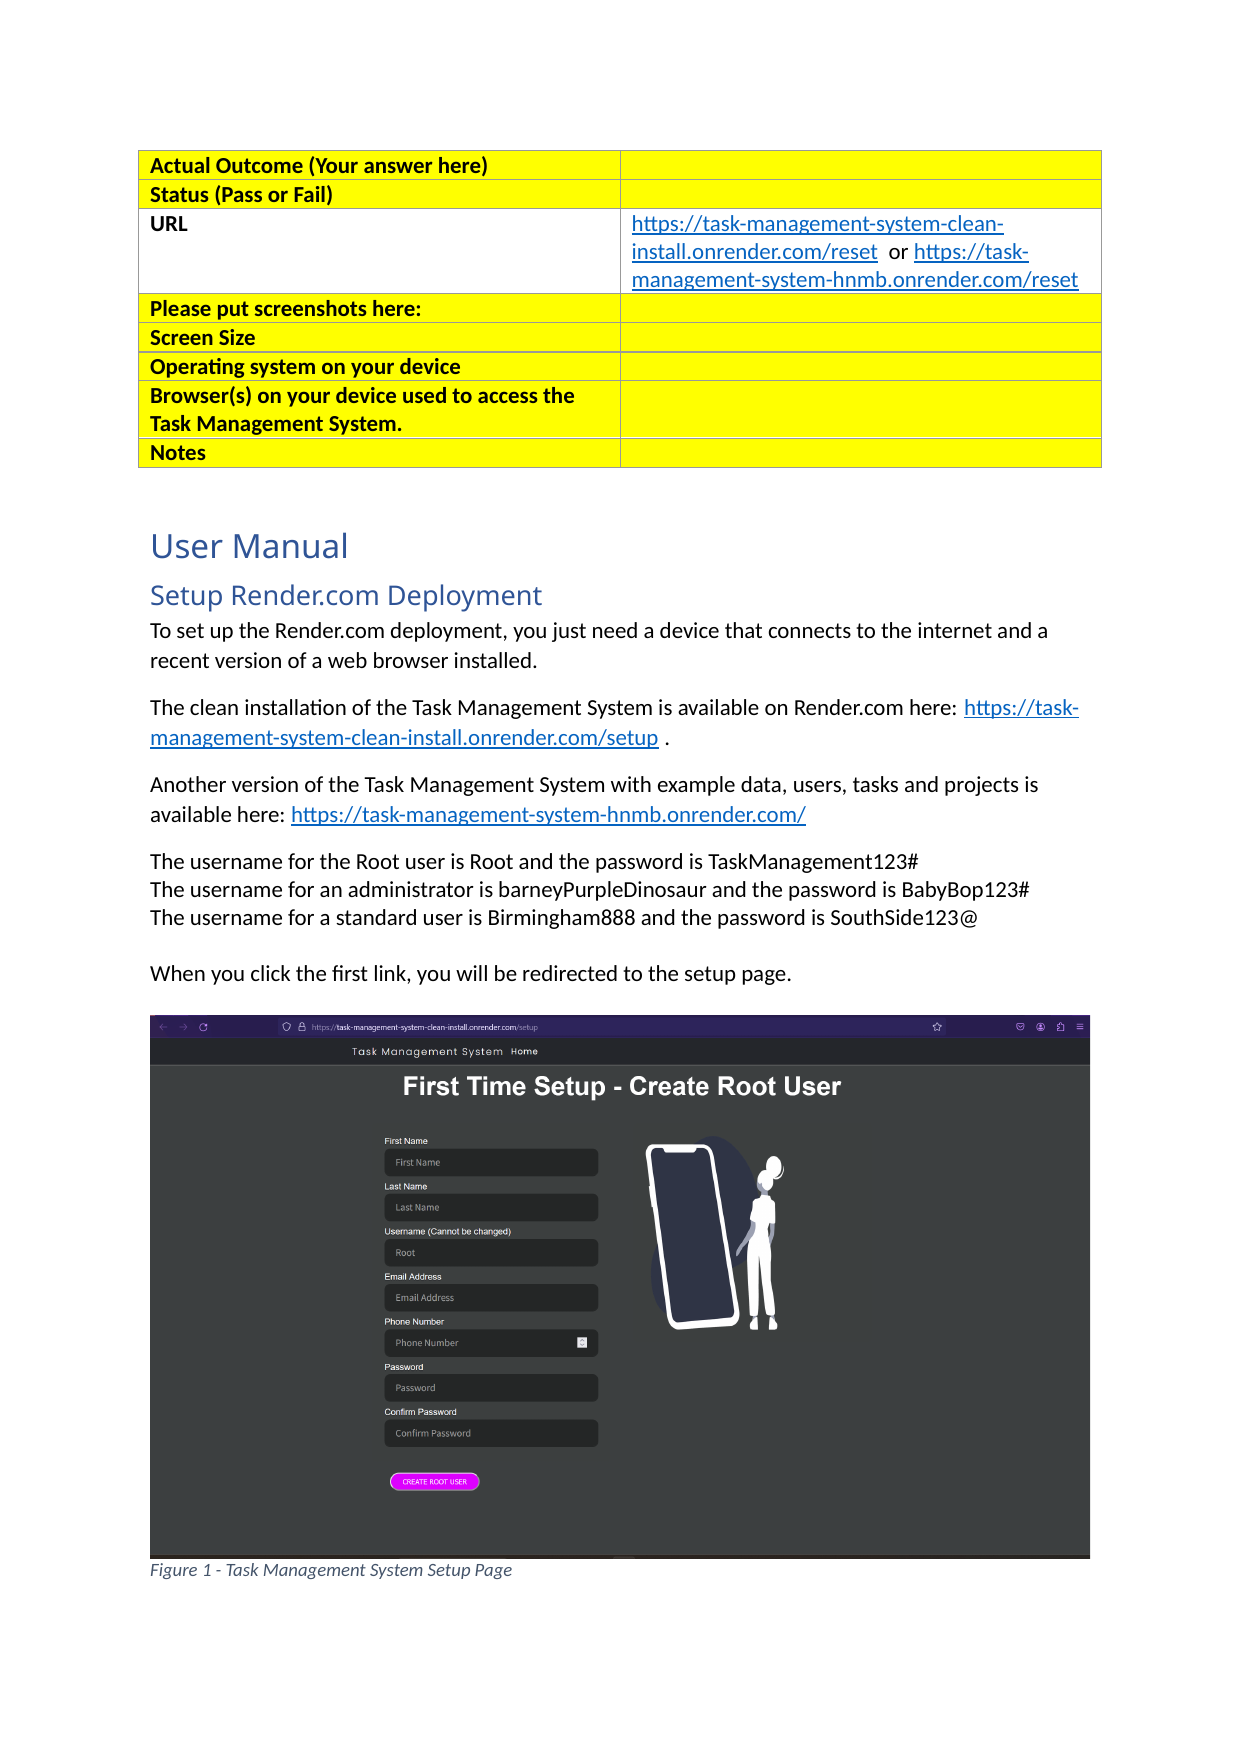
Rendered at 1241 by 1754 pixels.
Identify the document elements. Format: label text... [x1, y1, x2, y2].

text To set up the Render.com deployment, you just need a device that connects to the internet and a recent version of a web browser installed. [150, 616, 1090, 674]
table_cell [621, 151, 1101, 179]
text Figure 1 - Task Management System Setup Page [150, 1559, 1090, 1581]
table_cell Operating system on your device [139, 353, 620, 380]
table_cell [621, 323, 1101, 351]
subtitle Setup Render.com Deployment [150, 576, 1090, 613]
table_cell Please put screenshots here: [139, 294, 620, 322]
subtitle User Manual [150, 523, 1090, 568]
table_cell https://task-management-system-clean-install.onrender.com/reset or https://task-management-system-hnmb.onrender.com/reset [621, 209, 1101, 293]
table_cell URL [139, 209, 620, 293]
table_cell [621, 294, 1101, 322]
table_cell [621, 180, 1101, 208]
text When you click the first link, you will be redirected to the setup page. [150, 959, 1090, 987]
text The username for the Root user is Root and the password is TaskManagement123# [150, 847, 1090, 875]
table_cell [621, 439, 1101, 467]
text Another version of the Task Management System with example data, users, tasks and projects is available here: https://task-management-system-hnmb.onrender.com/ [150, 770, 1090, 828]
table_cell Browser(s) on your device used to access the Task Management System. [139, 381, 620, 437]
table_cell Screen Size [139, 323, 620, 351]
table_cell Actual Outcome (Your answer here) [139, 151, 620, 179]
table_cell Notes [139, 439, 620, 467]
text The clean installation of the Task Management System is available on Render.com here: https://task-management-system-clean-install.onrender.com/setup . [150, 693, 1090, 751]
table_cell [621, 381, 1101, 437]
text The username for an administrator is barneyPurpleDinosaur and the password is BabyBop123# [150, 875, 1090, 903]
text The username for a standard user is Birmingham888 and the password is SouthSide123@ [150, 903, 1090, 931]
table_cell [621, 353, 1101, 380]
table_cell Status (Pass or Fail) [139, 180, 620, 208]
picture [150, 1015, 1091, 1559]
